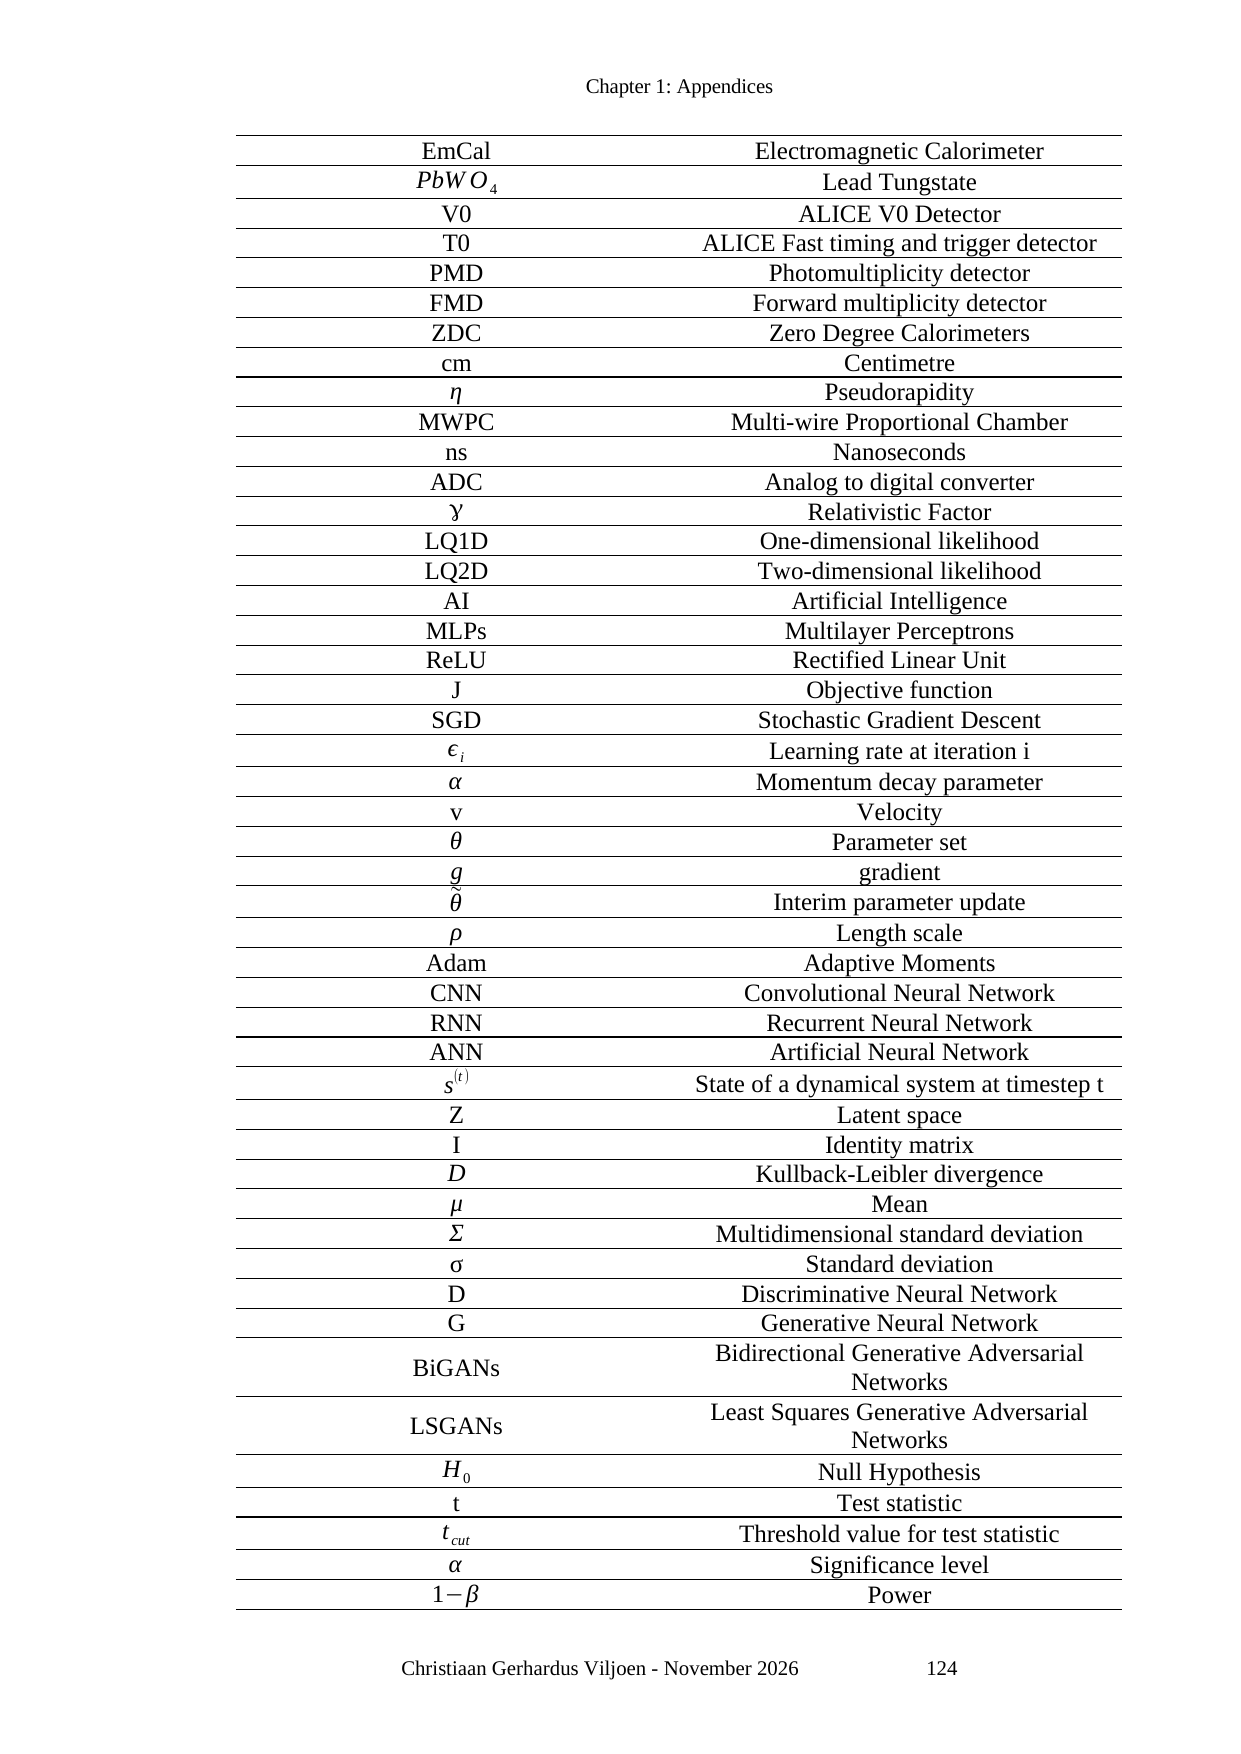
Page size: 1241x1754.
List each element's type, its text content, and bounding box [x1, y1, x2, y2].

table_cell Pseudorapidity [677, 378, 1122, 406]
table_cell Bidirectional Generative Adversarial Networks [677, 1338, 1122, 1396]
table_cell ALICE V0 Detector [677, 199, 1122, 227]
table_cell G [236, 1309, 677, 1337]
table_cell ADC [236, 467, 677, 496]
table_cell Analog to digital converter [677, 467, 1122, 496]
table_cell ZDC [236, 318, 677, 347]
table_cell Latent space [677, 1100, 1122, 1129]
table_cell RNN [236, 1008, 677, 1036]
table_cell Z [236, 1100, 677, 1129]
table_cell [236, 378, 677, 406]
table_cell cm [236, 348, 677, 376]
table_cell J [236, 675, 677, 704]
table_cell Artificial Neural Network [677, 1038, 1122, 1066]
table_cell [236, 1550, 677, 1579]
table_cell LSGANs [236, 1397, 677, 1454]
table_cell [236, 1189, 677, 1218]
table_cell Forward multiplicity detector [677, 288, 1122, 317]
table_cell Generative Neural Network [677, 1309, 1122, 1337]
table_cell T0 [236, 229, 677, 257]
table_cell FMD [236, 288, 677, 317]
table_cell Electromagnetic Calorimeter [677, 136, 1122, 165]
table_cell σ [236, 1249, 677, 1278]
table_cell Photomultiplicity detector [677, 258, 1122, 287]
table_cell [236, 918, 677, 947]
table_cell Artificial Intelligence [677, 586, 1122, 615]
table_cell v [236, 797, 677, 826]
table_cell Mean [677, 1189, 1122, 1218]
table_cell [236, 1067, 677, 1099]
table_cell Centimetre [677, 348, 1122, 376]
table_cell Multilayer Perceptrons [677, 616, 1122, 644]
table_cell LQ2D [236, 556, 677, 585]
table_cell [236, 1160, 677, 1188]
table_cell Interim parameter update [677, 886, 1122, 917]
table_cell [236, 1455, 677, 1487]
table_cell [236, 857, 677, 885]
table_cell Kullback-Leibler divergence [677, 1160, 1122, 1188]
table_cell [236, 886, 677, 917]
table_cell Adaptive Moments [677, 948, 1122, 977]
table_cell PMD [236, 258, 677, 287]
table_cell Momentum decay parameter [677, 767, 1122, 796]
table_cell [236, 166, 677, 198]
table_cell Test statistic [677, 1488, 1122, 1516]
table_cell [236, 1219, 677, 1248]
table_cell ReLU [236, 646, 677, 674]
table_cell [236, 735, 677, 766]
table_cell Adam [236, 948, 677, 977]
table_cell Power [677, 1580, 1122, 1608]
table_cell D [236, 1279, 677, 1307]
table_cell Recurrent Neural Network [677, 1008, 1122, 1036]
table_cell CNN [236, 978, 677, 1007]
table_cell [236, 497, 677, 525]
table_cell LQ1D [236, 526, 677, 555]
table_cell ANN [236, 1038, 677, 1066]
table_cell I [236, 1130, 677, 1158]
table_cell ALICE Fast timing and trigger detector [677, 229, 1122, 257]
table_cell Two-dimensional likelihood [677, 556, 1122, 585]
table_cell Multi-wire Proportional Chamber [677, 407, 1122, 436]
table_cell Zero Degree Calorimeters [677, 318, 1122, 347]
table_cell Null Hypothesis [677, 1455, 1122, 1487]
table_cell Nanoseconds [677, 437, 1122, 466]
table_cell [236, 767, 677, 796]
table_cell Learning rate at iteration i [677, 735, 1122, 766]
table_cell Convolutional Neural Network [677, 978, 1122, 1007]
table_cell Multidimensional standard deviation [677, 1219, 1122, 1248]
table_cell Length scale [677, 918, 1122, 947]
table_cell State of a dynamical system at timestep t [677, 1067, 1122, 1099]
table_cell Relativistic Factor [677, 497, 1122, 525]
table_cell Threshold value for test statistic [677, 1518, 1122, 1549]
table_cell Parameter set [677, 827, 1122, 856]
table_cell Identity matrix [677, 1130, 1122, 1158]
table_cell [236, 1580, 677, 1608]
table_cell Significance level [677, 1550, 1122, 1579]
table_cell One-dimensional likelihood [677, 526, 1122, 555]
table_cell Lead Tungstate [677, 166, 1122, 198]
table_cell Rectified Linear Unit [677, 646, 1122, 674]
table_cell MLPs [236, 616, 677, 644]
table_cell Discriminative Neural Network [677, 1279, 1122, 1307]
table_cell [236, 827, 677, 856]
table_cell Standard deviation [677, 1249, 1122, 1278]
table_cell V0 [236, 199, 677, 227]
table_cell ns [236, 437, 677, 466]
table_cell Objective function [677, 675, 1122, 704]
table_cell MWPC [236, 407, 677, 436]
table_cell [236, 1518, 677, 1549]
table_cell BiGANs [236, 1338, 677, 1396]
table_cell t [236, 1488, 677, 1516]
table_cell gradient [677, 857, 1122, 885]
table_cell SGD [236, 705, 677, 734]
table_cell Velocity [677, 797, 1122, 826]
table_cell Stochastic Gradient Descent [677, 705, 1122, 734]
table_cell Least Squares Generative Adversarial Networks [677, 1397, 1122, 1454]
table_cell AI [236, 586, 677, 615]
table_cell EmCal [236, 136, 677, 165]
